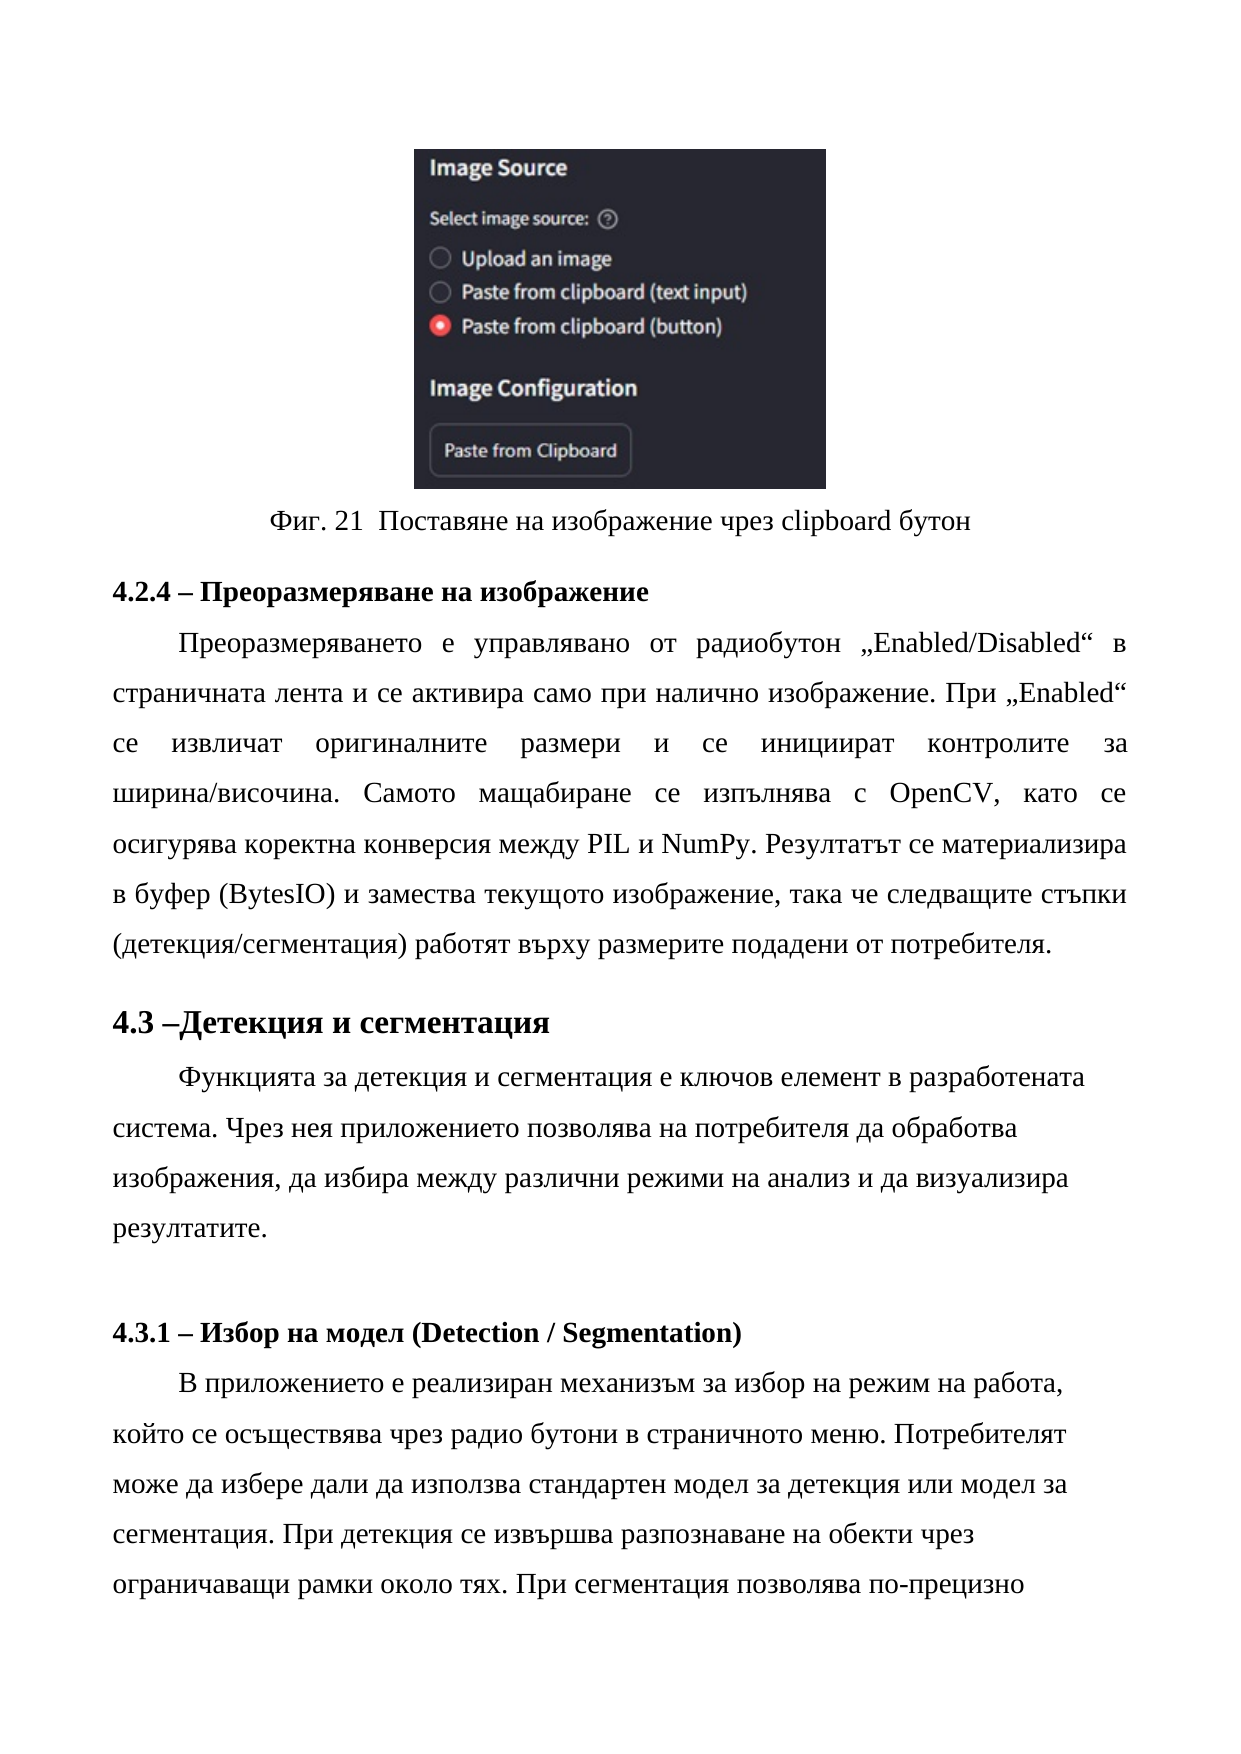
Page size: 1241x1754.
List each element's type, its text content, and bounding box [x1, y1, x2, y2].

text Функцията за детекция и сегментация е ключов елемент в разработената система. Чрез нея приложението позволява на потребителя да обработва изображения, да избира между различни режими на анализ и да визуализира резултатите. [112, 1059, 1128, 1244]
subtitle 4.2.4 – Преоразмеряване на изображение [112, 574, 1128, 608]
picture [414, 149, 826, 489]
subtitle 4.3.1 – Избор на модел (Detection / Segmentation) [112, 1315, 1128, 1349]
text Фиг. 21 Поставяне на изображение чрез clipboard бутон [112, 503, 1128, 537]
text Преоразмеряването е управлявано от радиобутон „Enabled/Disabled“ в страничната лента и се активира само при налично изображение. При „Enabled“ се извличат оригиналните размери и се инициират контролите за ширина/височина. Самото мащабиране се изпълнява с OpenCV, като се осигурява коректна конверсия между PIL и NumPy. Резултатът се материализира в буфер (BytesIO) и замества текущото изображение, така че следващите стъпки (детекция/сегментация) работят върху размерите подадени от потребителя. [112, 625, 1128, 960]
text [112, 1365, 1128, 1600]
subtitle 4.3 –Детекция и сегментация [112, 1002, 1128, 1040]
